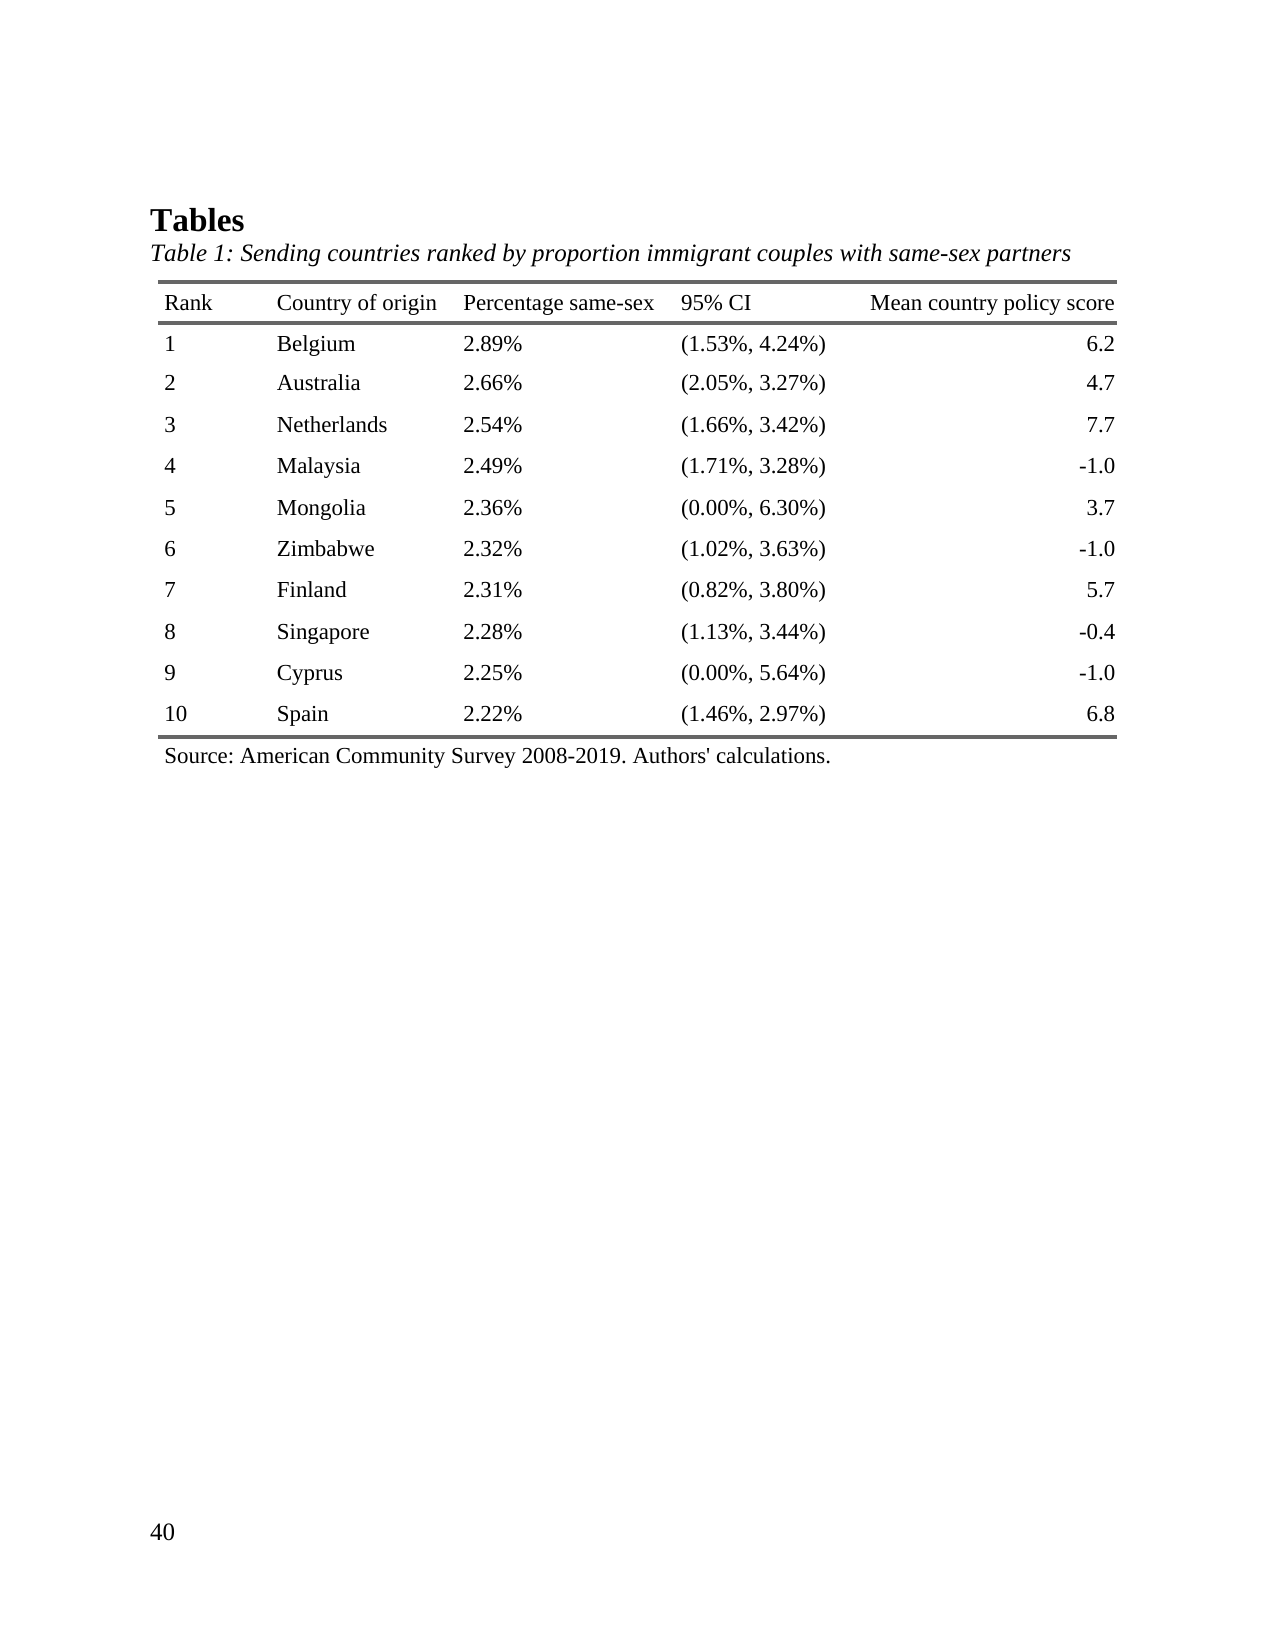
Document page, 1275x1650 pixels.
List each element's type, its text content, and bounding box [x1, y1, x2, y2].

table_cell 2.49% [457, 445, 674, 487]
table_cell Source: American Community Survey 2008-2019. Authors' calculations. [158, 739, 1117, 772]
table_cell 6 [158, 528, 270, 569]
table_cell Australia [270, 363, 457, 404]
table_cell 6.2 [846, 325, 1117, 362]
table_cell 8 [158, 611, 270, 652]
table_cell Mongolia [270, 487, 457, 528]
table_cell 2.66% [457, 363, 674, 404]
table_cell (2.05%, 3.27%) [675, 363, 846, 404]
table_cell 1 [158, 325, 270, 362]
table_cell Cyprus [270, 652, 457, 694]
table_cell (0.00%, 5.64%) [675, 652, 846, 694]
table_cell Singapore [270, 611, 457, 652]
table_cell Malaysia [270, 445, 457, 487]
table_cell (0.82%, 3.80%) [675, 570, 846, 611]
table_cell 4 [158, 445, 270, 487]
table_cell Belgium [270, 325, 457, 362]
table_cell 7.7 [846, 404, 1117, 445]
table_cell -0.4 [846, 611, 1117, 652]
table_cell 2.36% [457, 487, 674, 528]
table_cell 2.32% [457, 528, 674, 569]
table_cell 10 [158, 694, 270, 735]
table_cell 2.25% [457, 652, 674, 694]
table_cell 2.31% [457, 570, 674, 611]
table_cell (0.00%, 6.30%) [675, 487, 846, 528]
table_cell 6.8 [846, 694, 1117, 735]
table_cell Finland [270, 570, 457, 611]
table_cell 2 [158, 363, 270, 404]
table_cell 2.28% [457, 611, 674, 652]
table_cell 5.7 [846, 570, 1117, 611]
table_cell 5 [158, 487, 270, 528]
table_cell (1.71%, 3.28%) [675, 445, 846, 487]
table_header Rank [158, 284, 270, 321]
table_header Percentage same-sex [457, 284, 674, 321]
text Table 1: Sending countries ranked by proportion immigrant couples with same-sex partners [150, 238, 1125, 267]
table_cell 7 [158, 570, 270, 611]
table_cell -1.0 [846, 652, 1117, 694]
table_cell (1.13%, 3.44%) [675, 611, 846, 652]
table_cell 3.7 [846, 487, 1117, 528]
table_cell 9 [158, 652, 270, 694]
table_cell 4.7 [846, 363, 1117, 404]
table_header Mean country policy score [846, 284, 1117, 321]
table_header Country of origin [270, 284, 457, 321]
table_cell Zimbabwe [270, 528, 457, 569]
table_cell -1.0 [846, 528, 1117, 569]
table_cell (1.02%, 3.63%) [675, 528, 846, 569]
table_cell 2.89% [457, 325, 674, 362]
table_cell 3 [158, 404, 270, 445]
table_cell 2.22% [457, 694, 674, 735]
table_cell (1.53%, 4.24%) [675, 325, 846, 362]
subtitle Tables [150, 200, 1125, 238]
table_cell -1.0 [846, 445, 1117, 487]
table_cell Netherlands [270, 404, 457, 445]
table_cell (1.66%, 3.42%) [675, 404, 846, 445]
table_header 95% CI [675, 284, 846, 321]
table_cell 2.54% [457, 404, 674, 445]
table_cell Spain [270, 694, 457, 735]
table_cell (1.46%, 2.97%) [675, 694, 846, 735]
